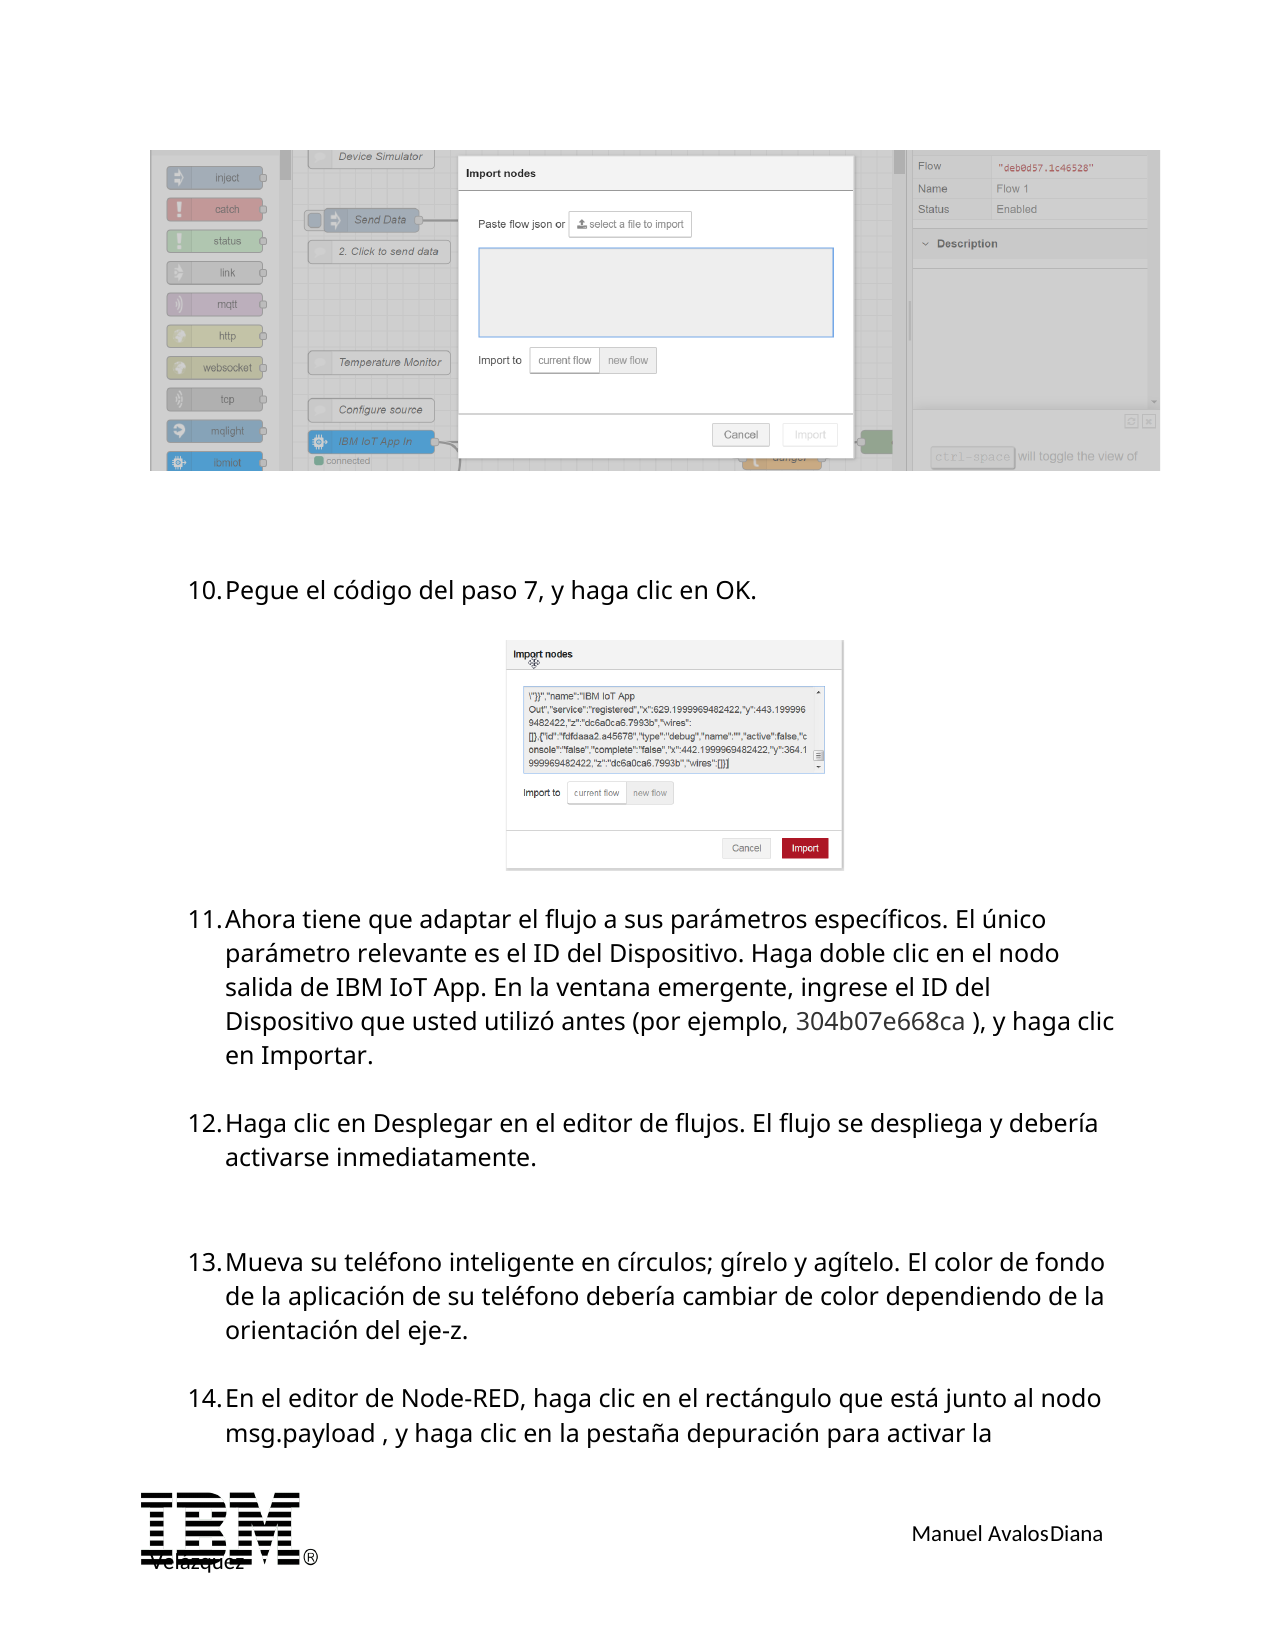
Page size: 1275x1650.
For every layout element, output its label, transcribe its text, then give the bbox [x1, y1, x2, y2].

picture [505, 640, 845, 871]
picture [150, 150, 1161, 471]
picture [125, 1414, 325, 1643]
list Ahora tiene que adaptar el flujo a sus parámetros específicos. El único parámetro relevante es el ID del Dispositivo. Haga doble clic en el nodo salida de IBM IoT App. En la ventana emergente, ingrese el ID del Dispositivo que usted utilizó antes (por ejemplo, 304b07e668ca ), y haga clic en Importar. [187, 902, 1125, 1072]
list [187, 1381, 1125, 1449]
list Mueva su teléfono inteligente en círculos; gírelo y agítelo. El color de fondo de la aplicación de su teléfono debería cambiar de color dependiendo de la orientación del eje-z. [187, 1245, 1125, 1347]
list Pegue el código del paso 7, y haga clic en OK. [187, 573, 1125, 607]
list Haga clic en Desplegar en el editor de flujos. El flujo se despliega y debería activarse inmediatamente. [187, 1106, 1125, 1174]
